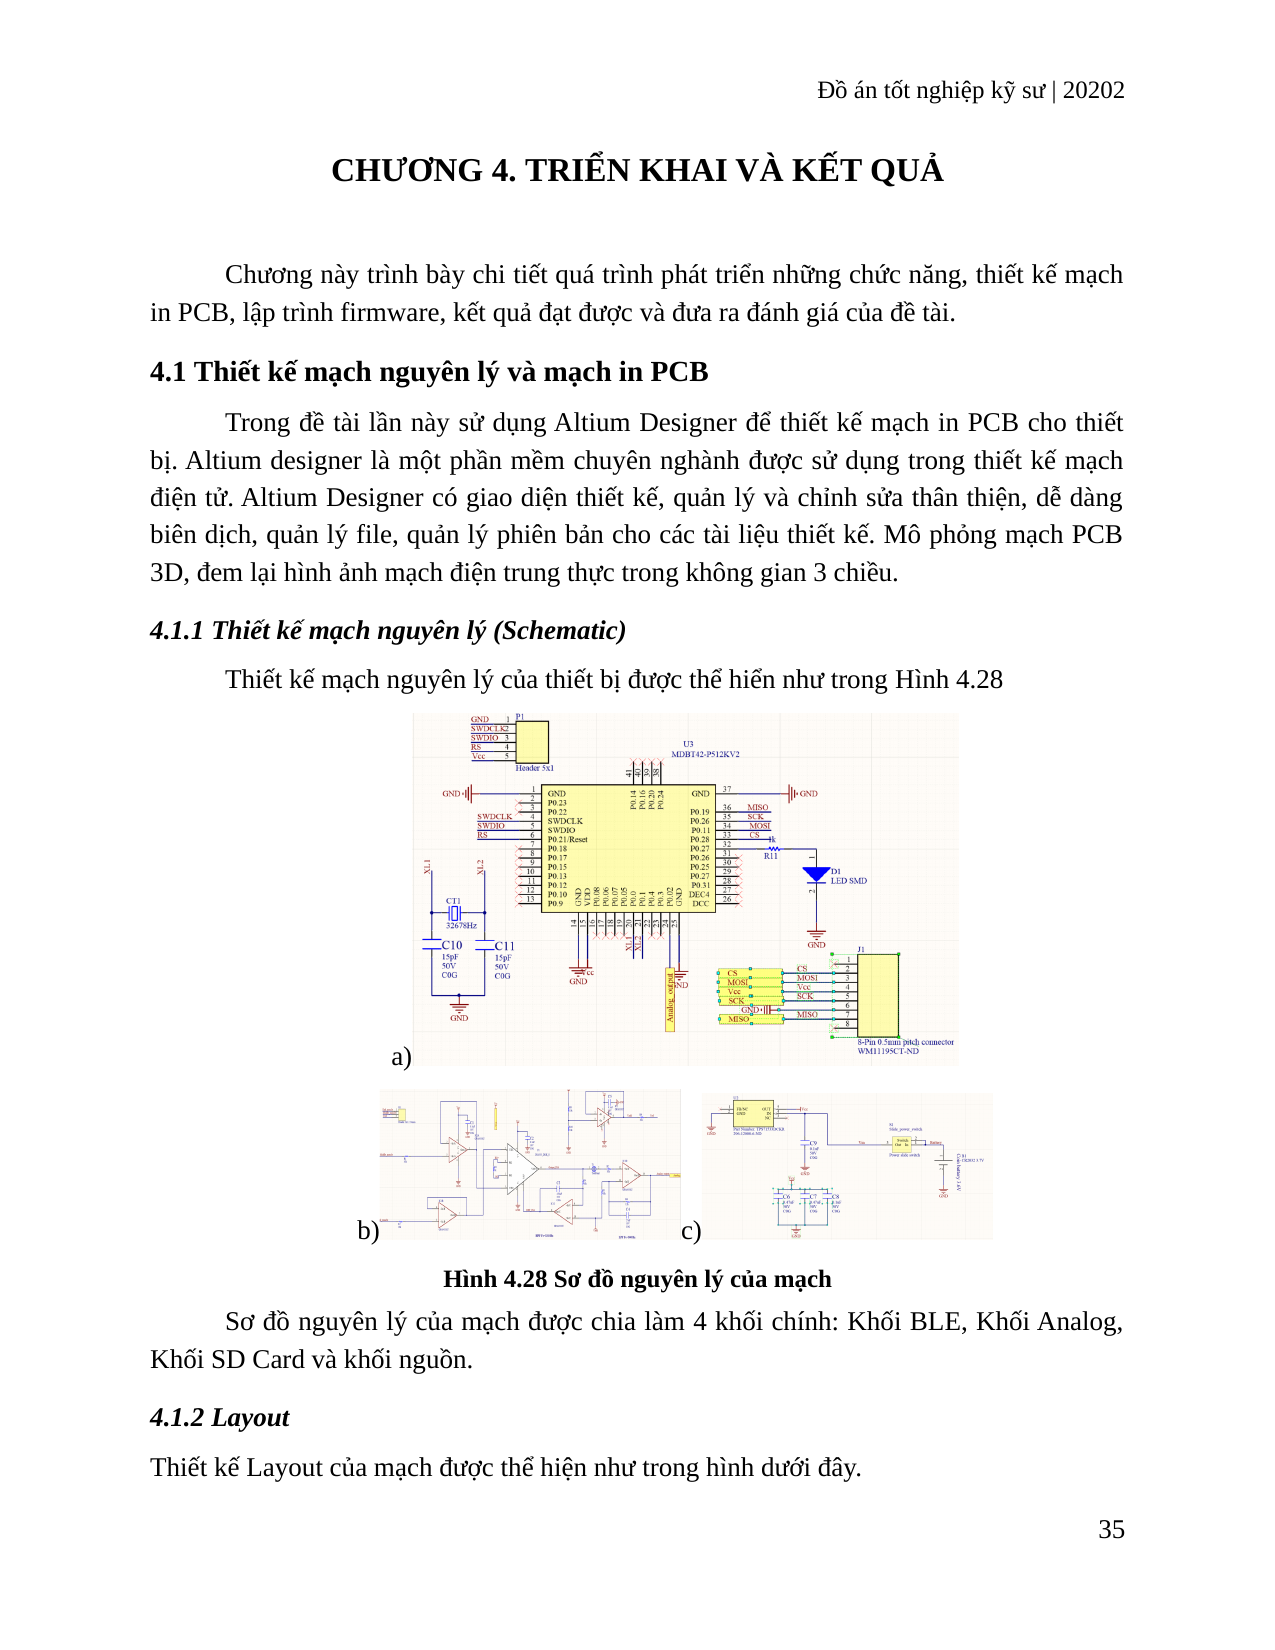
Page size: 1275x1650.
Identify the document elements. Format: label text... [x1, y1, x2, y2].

subtitle Layout [150, 1401, 1125, 1432]
picture [701, 1093, 993, 1240]
picture [412, 713, 959, 1066]
subtitle Thiết kế mạch nguyên lý và mạch in PCB [150, 354, 1125, 387]
text Chương này trình bày chi tiết quá trình phát triển những chức năng, thiết kế mạch in PCB, lập trình firmware, kết quả đạt được và đưa ra đánh giá của đề tài. [150, 258, 1125, 327]
picture [379, 1089, 681, 1240]
text Trong đề tài lần này sử dụng Altium Designer để thiết kế mạch in PCB cho thiết bị. Altium designer là một phần mềm chuyên nghành được sử dụng trong thiết kế mạch điện tử. Altium Designer có giao diện thiết kế, quản lý và chỉnh sửa thân thiện, dễ dàng biên dịch, quản lý file, quản lý phiên bản cho các tài liệu thiết kế. Mô phỏng mạch PCB 3D, đem lại hình ảnh mạch điện trung thực trong không gian 3 chiều. [150, 407, 1125, 587]
text Sơ đồ nguyên lý của mạch được chia làm 4 khối chính: Khối BLE, Khối Analog, Khối SD Card và khối nguồn. [150, 1306, 1125, 1374]
text Thiết kế Layout của mạch được thể hiện như trong hình dưới đây. [150, 1451, 1125, 1482]
subtitle Thiết kế mạch nguyên lý (Schematic) [150, 614, 1125, 645]
subtitle TRIỂN KHAI VÀ KẾT QUẢ [150, 150, 1125, 188]
